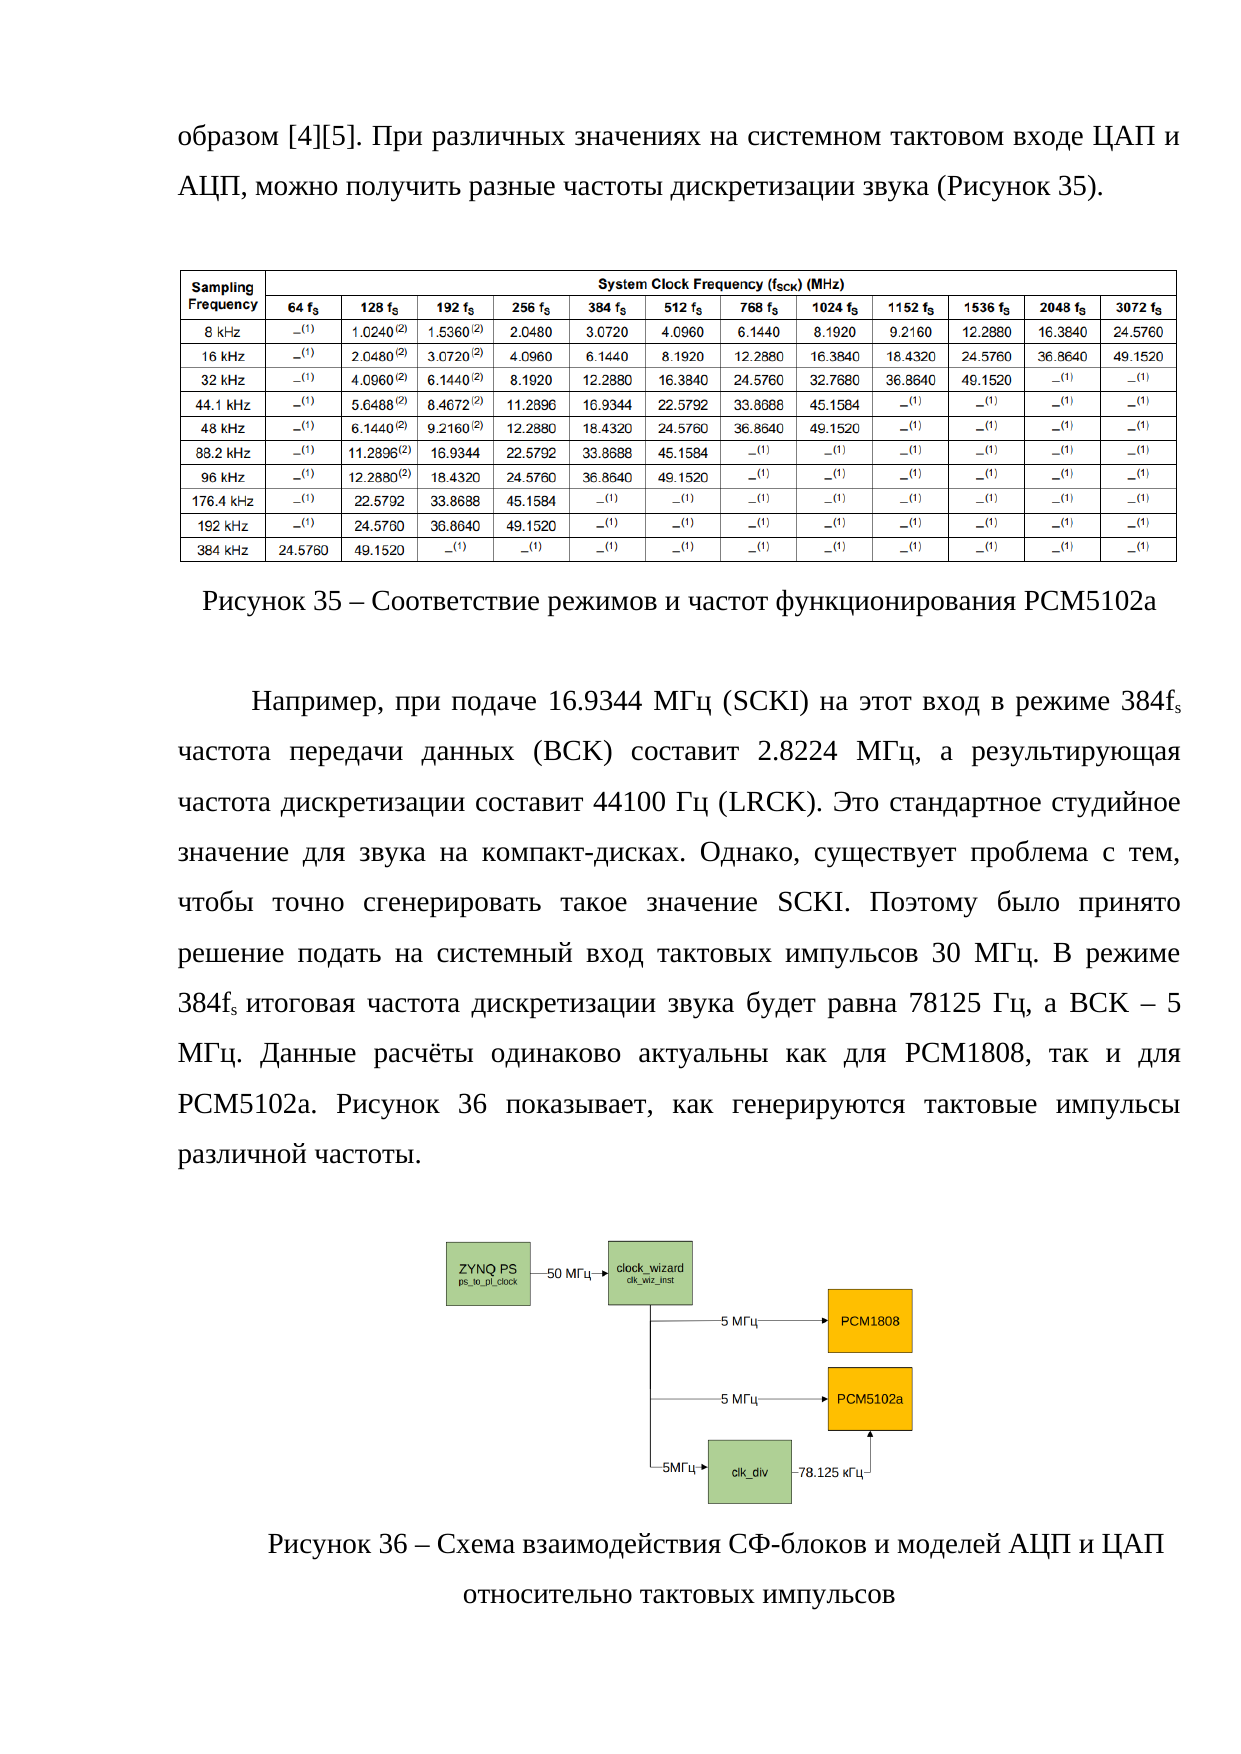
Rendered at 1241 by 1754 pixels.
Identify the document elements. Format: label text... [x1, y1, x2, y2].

text Например, при подаче 16.9344 МГц (SCKI) на этот вход в режиме 384fs частота передачи данных (BCK) составит 2.8224 МГц, а результирующая частота дискретизации составит 44100 Гц (LRCK). Это стандартное студийное значение для звука на компакт-дисках. Однако, существует проблема с тем, чтобы точно сгенерировать такое значение SCKI. Поэтому было принято решение подать на системный вход тактовых импульсов 30 МГц. В режиме 384fs итоговая частота дискретизации звука будет равна 78125 Гц, а BCK – 5 МГц. Данные расчёты одинаково актуальны как для PCM1808, так и для PCM5102a. Рисунок 36 показывает, как генерируются тактовые импульсы различной частоты. [177, 683, 1181, 1169]
picture [442, 1236, 916, 1510]
picture [177, 268, 1182, 567]
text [177, 118, 1181, 202]
